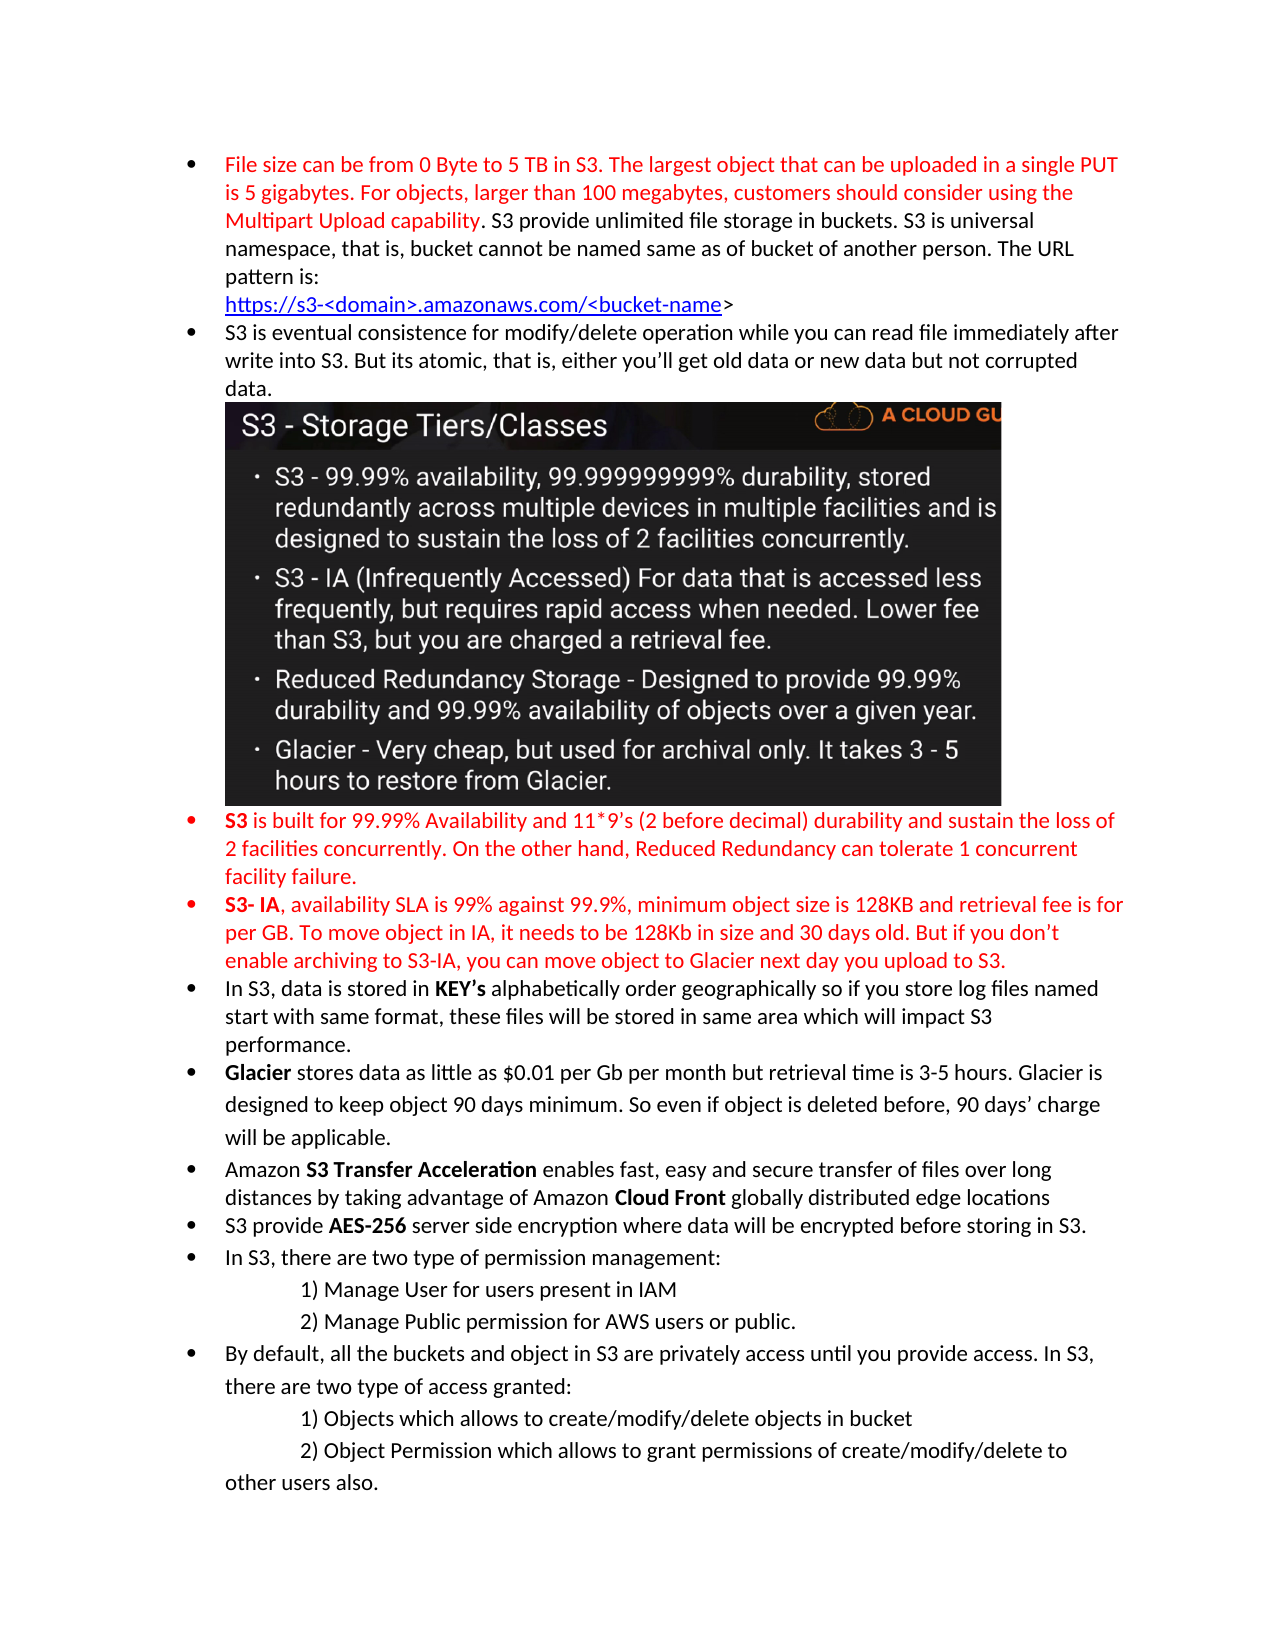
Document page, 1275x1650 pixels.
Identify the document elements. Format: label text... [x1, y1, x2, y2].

list 2) Object Permission which allows to grant permissions of create/modify/delete to other users also. [225, 1436, 1125, 1496]
list https://s3-<domain>.amazonaws.com/<bucket-name> [225, 290, 1125, 318]
list 1) Objects which allows to create/modify/delete objects in bucket [225, 1404, 1125, 1432]
list S3 is built for 99.99% Availability and 11*9’s (2 before decimal) durability and sustain the loss of 2 facilities concurrently. On the other hand, Reduced Redundancy can tolerate 1 concurrent facility failure. [187, 806, 1125, 890]
list File size can be from 0 Byte to 5 TB in S3. The largest object that can be uploaded in a single PUT is 5 gigabytes. For objects, larger than 100 megabytes, customers should consider using the Multipart Upload capability. S3 provide unlimited file storage in buckets. S3 is universal namespace, that is, bucket cannot be named same as of bucket of another person. The URL pattern is: [187, 150, 1125, 290]
list Glacier stores data as little as $0.01 per Gb per month but retrieval time is 3-5 hours. Glacier is designed to keep object 90 days minimum. So even if object is deleted before, 90 days’ charge will be applicable. [187, 1058, 1125, 1151]
list S3- IA, availability SLA is 99% against 99.9%, minimum object size is 128KB and retrieval fee is for per GB. To move object in IA, it needs to be 128Kb in size and 30 days old. But if you don’t enable archiving to S3-IA, you can move object to Glacier next day you upload to S3. [187, 890, 1125, 974]
list In S3, there are two type of permission management: [187, 1243, 1125, 1271]
list 2) Manage Public permission for AWS users or public. [225, 1307, 1125, 1335]
list 1) Manage User for users present in IAM [225, 1275, 1125, 1303]
list Amazon S3 Transfer Acceleration enables fast, easy and secure transfer of files over long distances by taking advantage of Amazon Cloud Front globally distributed edge locations [187, 1155, 1125, 1211]
list By default, all the buckets and object in S3 are privately access until you provide access. In S3, there are two type of access granted: [187, 1339, 1125, 1400]
list S3 is eventual consistence for modify/delete operation while you can read file immediately after write into S3. But its atomic, that is, either you’ll get old data or new data but not corrupted data. [187, 318, 1125, 402]
list S3 provide AES-256 server side encryption where data will be encrypted before storing in S3. [187, 1211, 1125, 1239]
list In S3, data is stored in KEY’s alphabetically order geographically so if you store log files named start with same format, these files will be stored in same area which will impact S3 performance. [187, 974, 1125, 1058]
picture [225, 402, 1002, 806]
